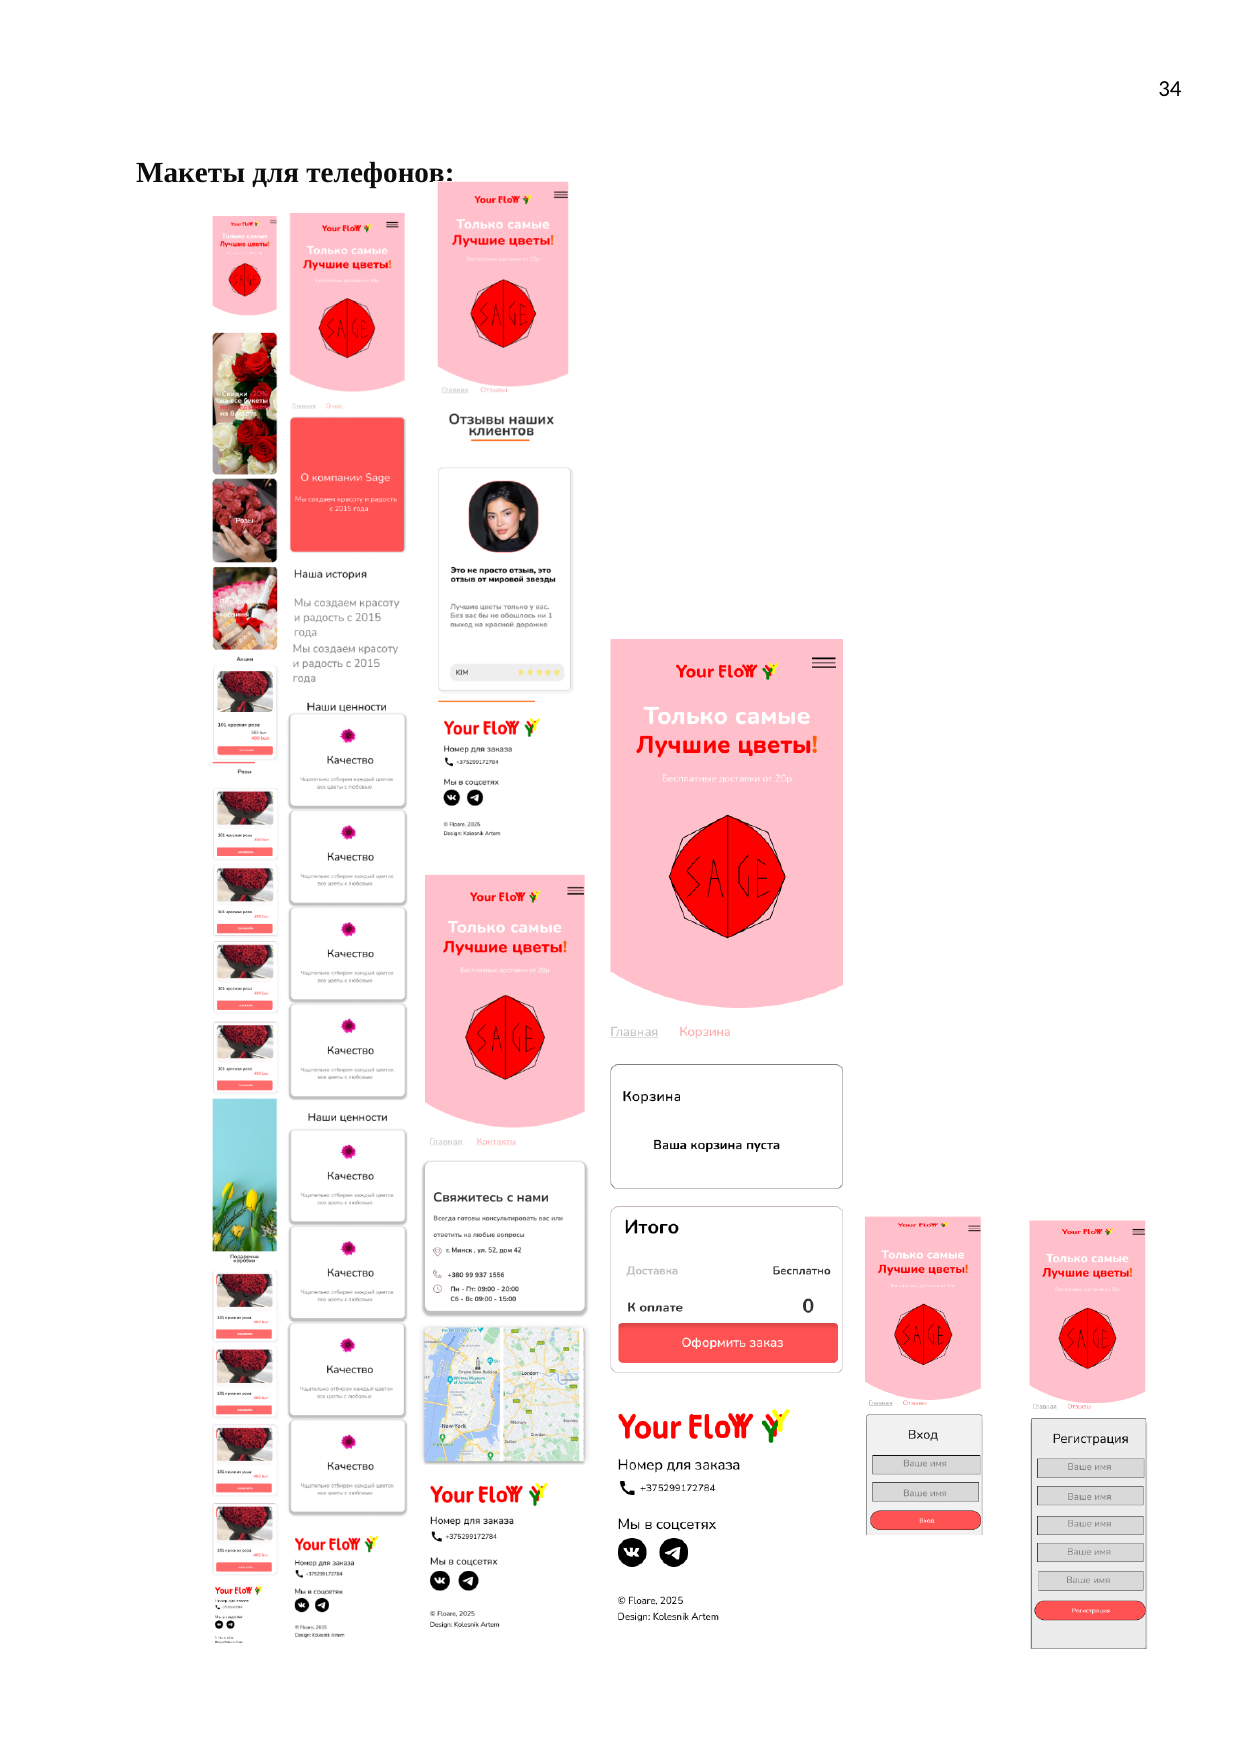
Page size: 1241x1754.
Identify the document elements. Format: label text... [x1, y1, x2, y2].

picture [432, 181, 576, 844]
picture [598, 639, 855, 1649]
picture [861, 1216, 1152, 1649]
picture [209, 216, 280, 1649]
picture [416, 874, 592, 1649]
text Макеты для телефонов: [136, 155, 1181, 188]
picture [285, 213, 410, 1649]
